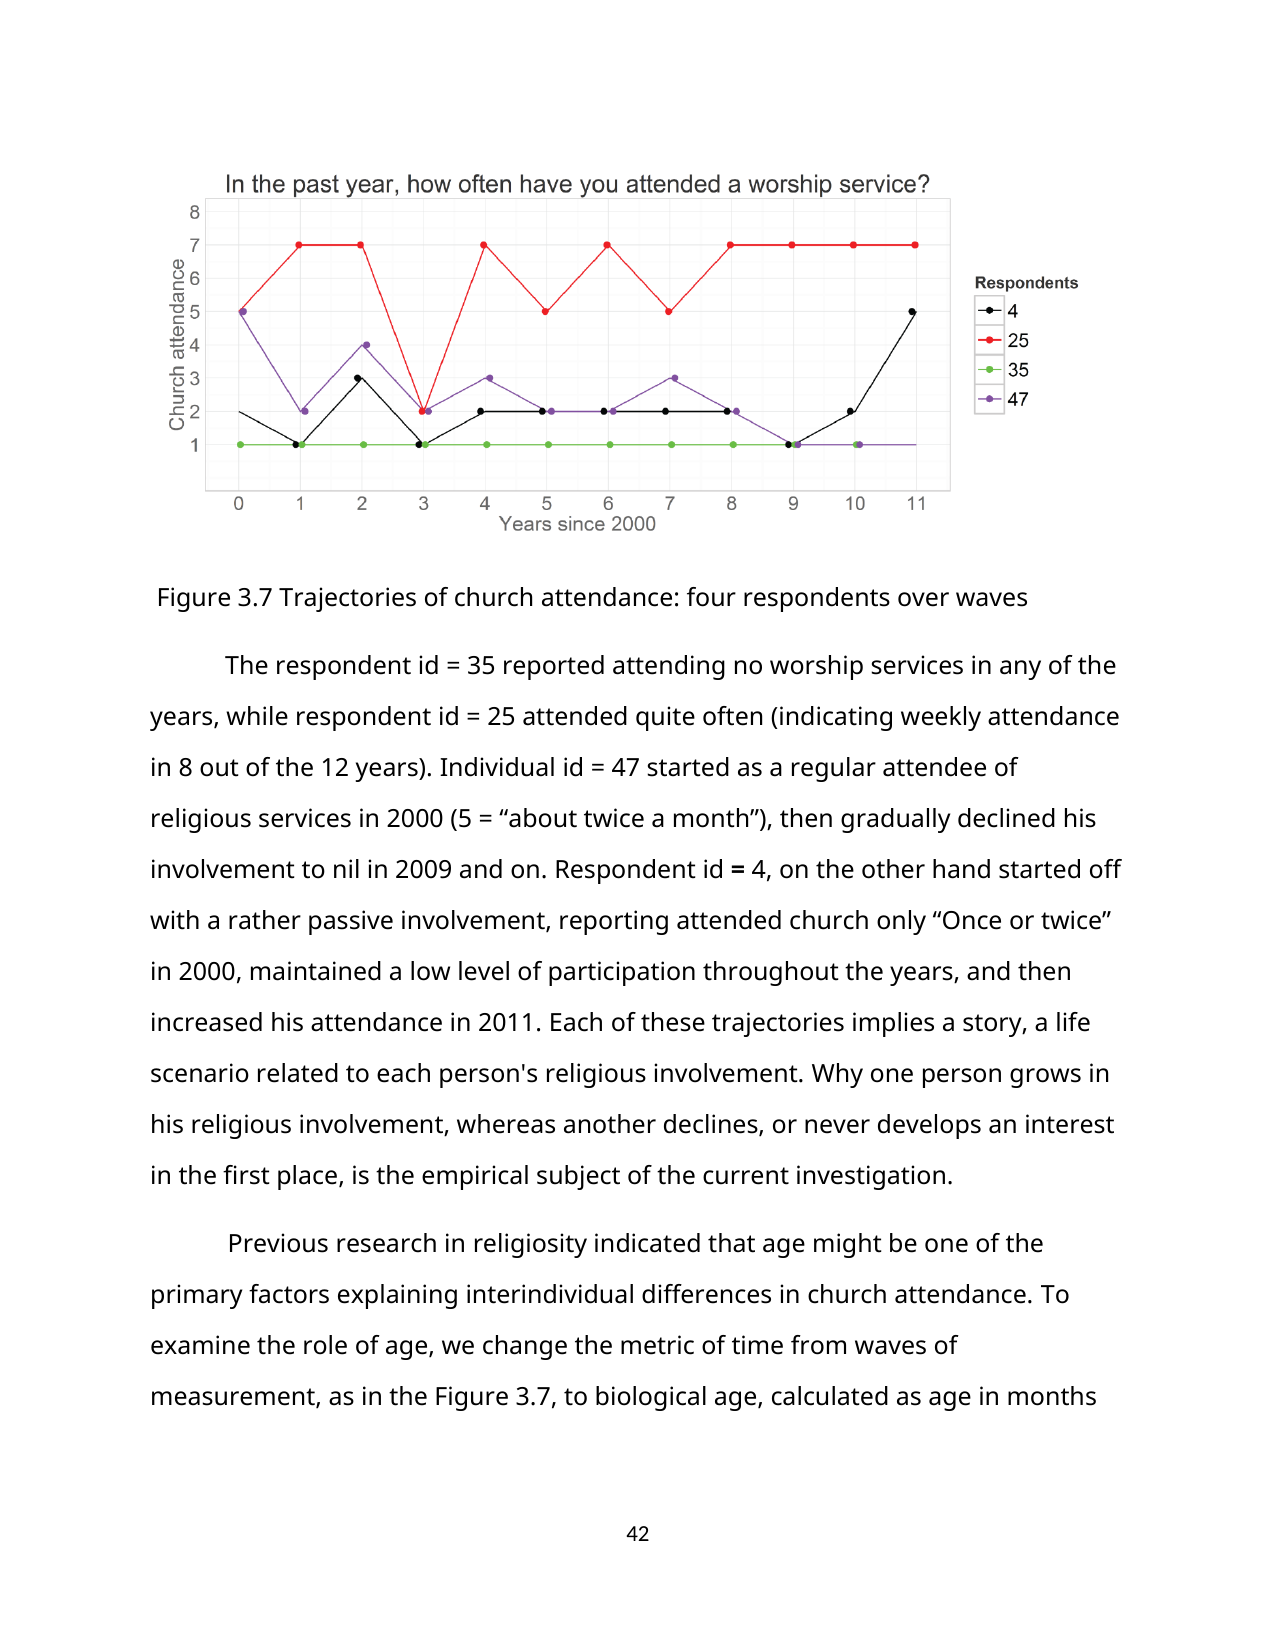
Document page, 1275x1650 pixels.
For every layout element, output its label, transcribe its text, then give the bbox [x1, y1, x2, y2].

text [150, 1225, 1125, 1413]
text Figure 3.7 Trajectories of church attendance: four respondents over waves [150, 579, 1125, 614]
text The respondent id = 35 reported attending no worship services in any of the years, while respondent id = 25 attended quite often (indicating weekly attendance in 8 out of the 12 years). Individual id = 47 started as a regular attendee of religious services in 2000 (5 = “about twice a month”), then gradually declined his involvement to nil in 2009 and on. Respondent id = 4, on the other hand started off with a rather passive involvement, reporting attended church only “Once or twice” in 2000, maintained a low level of participation throughout the years, and then increased his attendance in 2011. Each of these trajectories implies a story, a life scenario related to each person's religious involvement. Why one person grows in his religious involvement, whereas another declines, or never develops an interest in the first place, is the empirical subject of the current investigation. [150, 647, 1125, 1192]
picture [150, 150, 1100, 546]
